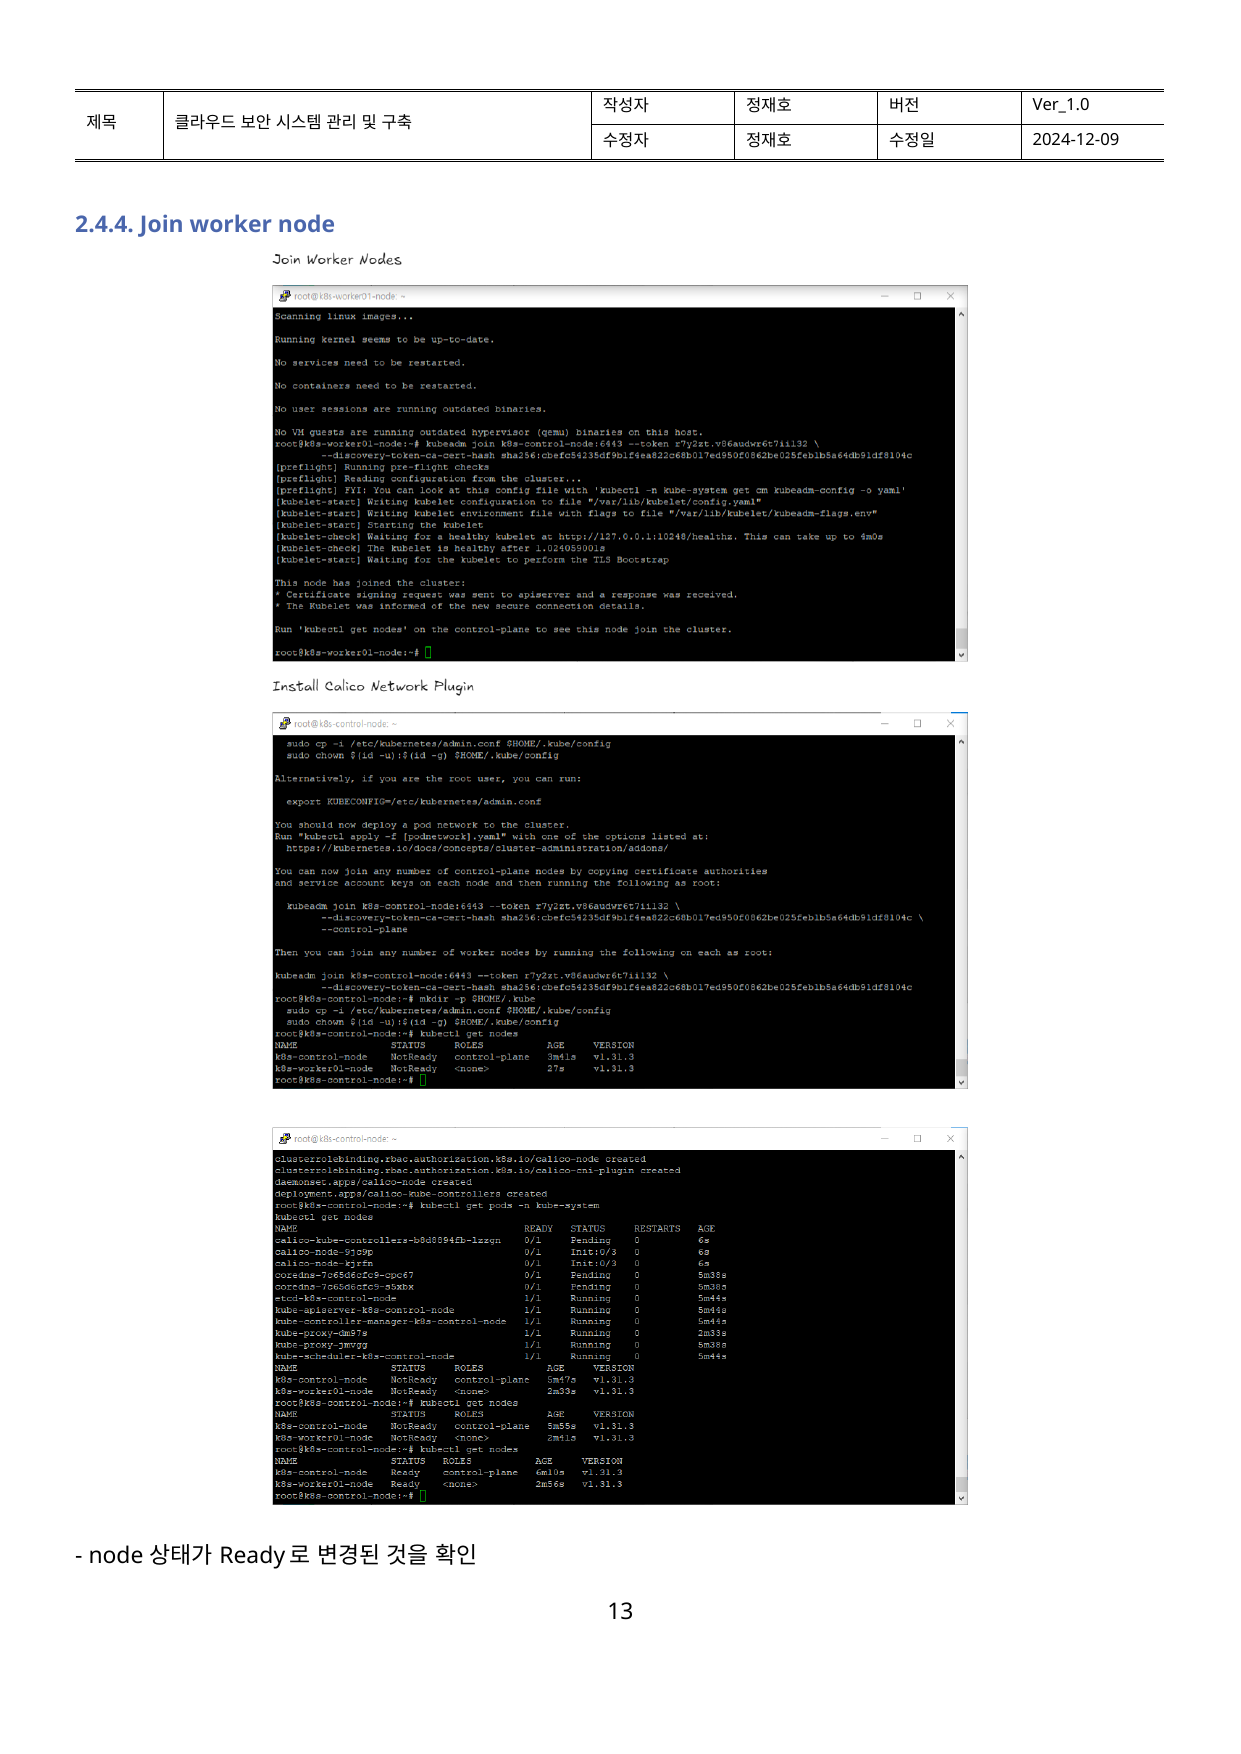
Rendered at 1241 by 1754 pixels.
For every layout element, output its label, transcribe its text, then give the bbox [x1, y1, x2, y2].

picture [265, 1120, 975, 1512]
subtitle 2.4.4. Join worker node [75, 208, 1165, 239]
picture [265, 244, 975, 1096]
text - node 상태가 Ready로 변경된 것을 확인 [75, 1537, 1165, 1570]
